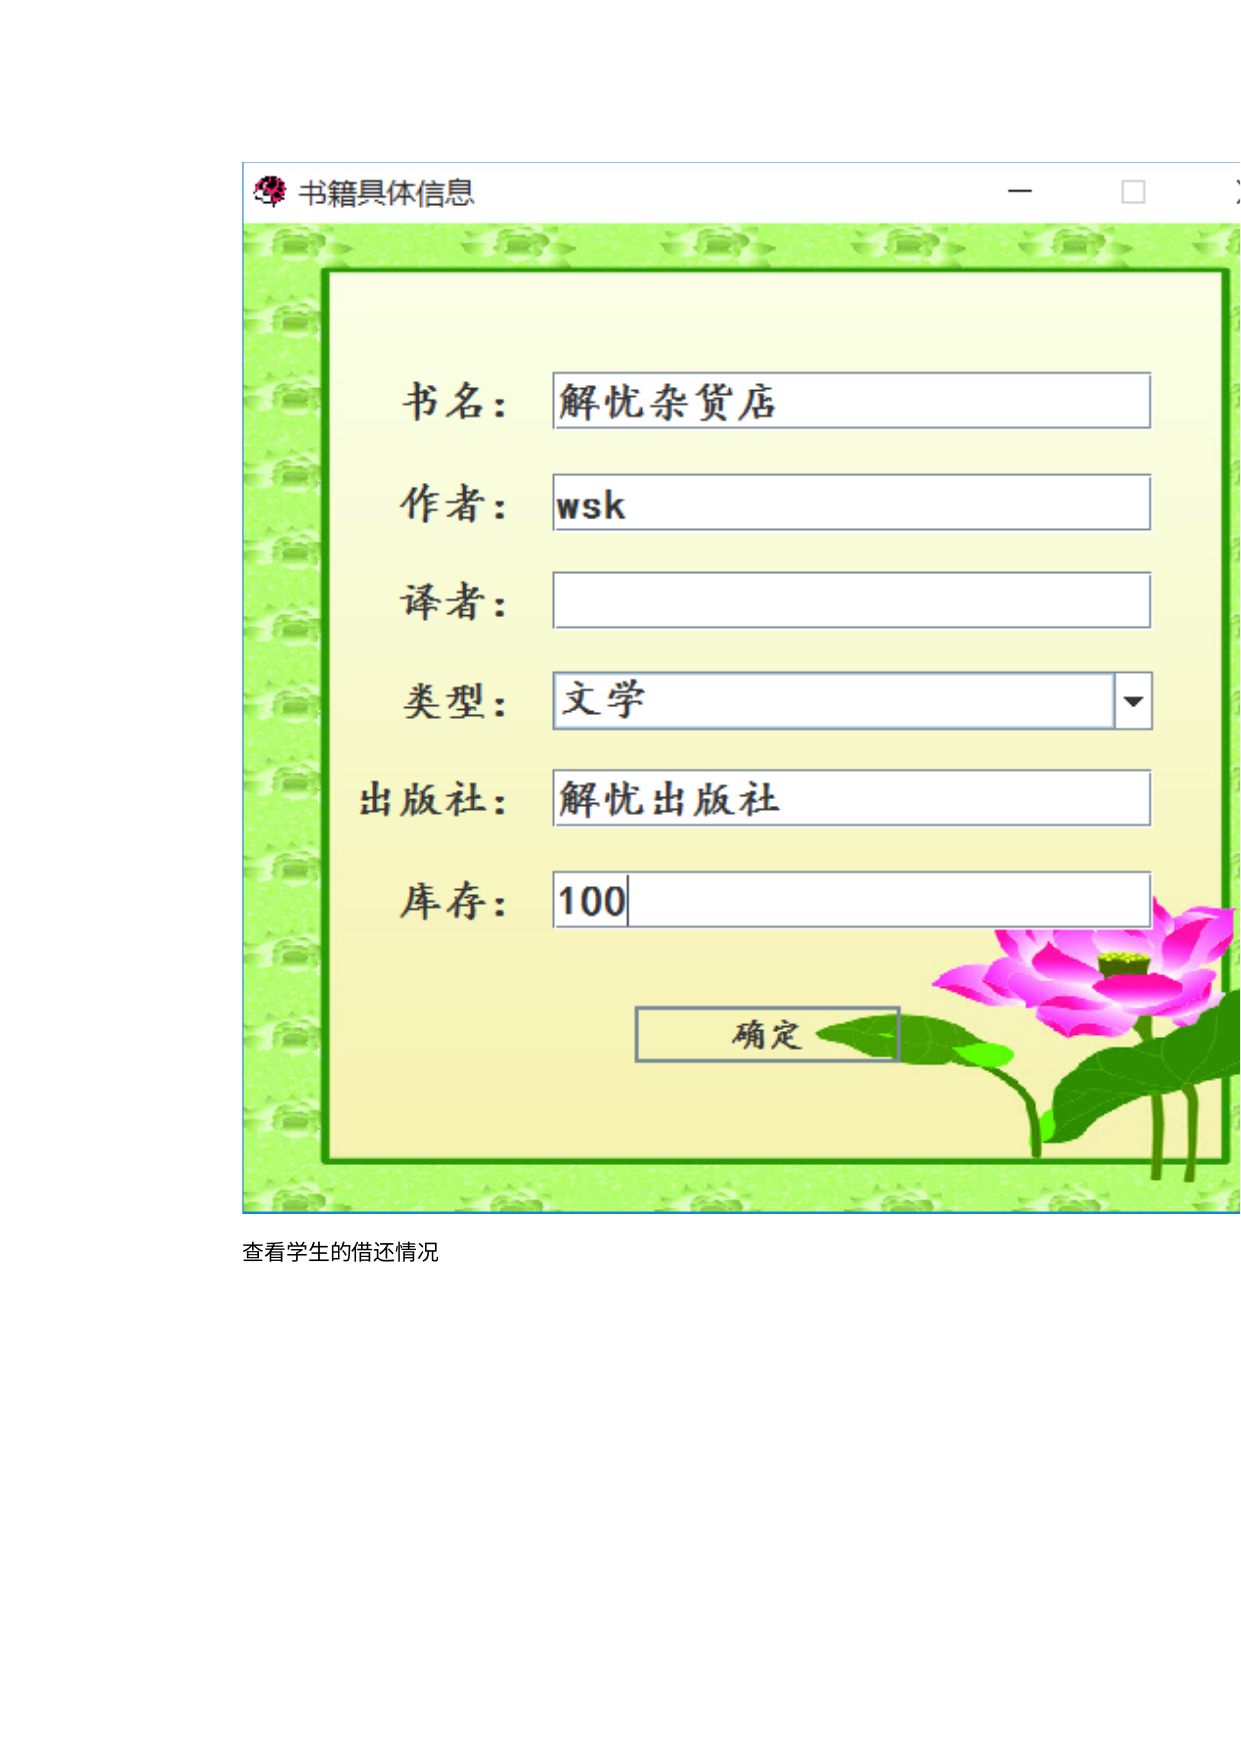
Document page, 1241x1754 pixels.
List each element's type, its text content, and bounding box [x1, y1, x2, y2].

picture [242, 162, 1241, 1214]
text 查看学生的借还情况 [242, 1234, 1053, 1267]
